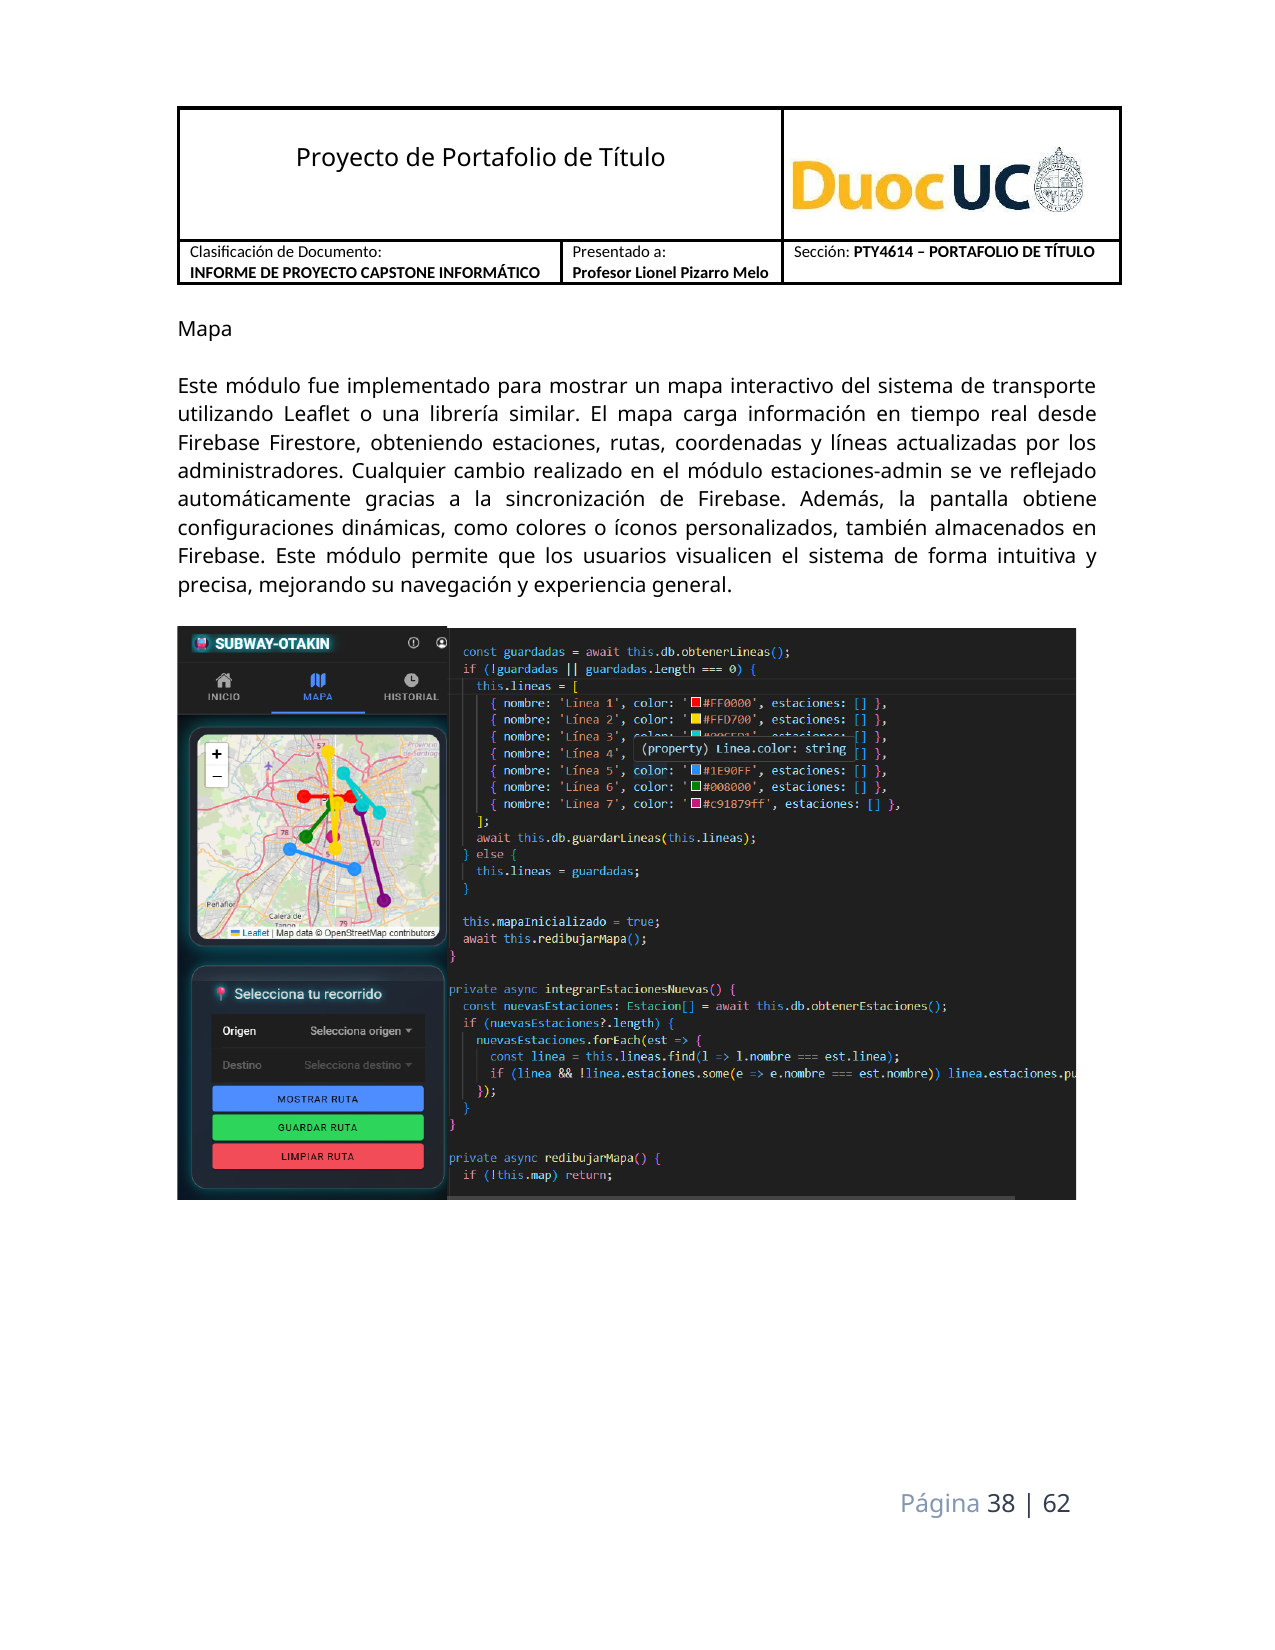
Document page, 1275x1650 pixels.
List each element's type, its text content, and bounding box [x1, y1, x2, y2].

picture [177, 626, 1077, 1200]
text Este módulo fue implementado para mostrar un mapa interactivo del sistema de transporte utilizando Leaflet o una librería similar. El mapa carga información en tiempo real desde Firebase Firestore, obteniendo estaciones, rutas, coordenadas y líneas actualizadas por los administradores. Cualquier cambio realizado en el módulo estaciones-admin se ve reflejado automáticamente gracias a la sincronización de Firebase. Además, la pantalla obtiene configuraciones dinámicas, como colores o íconos personalizados, también almacenados en Firebase. Este módulo permite que los usuarios visualicen el sistema de forma intuitiva y precisa, mejorando su navegación y experiencia general. [177, 371, 1098, 598]
picture [791, 146, 1085, 212]
text Mapa [177, 314, 1098, 342]
